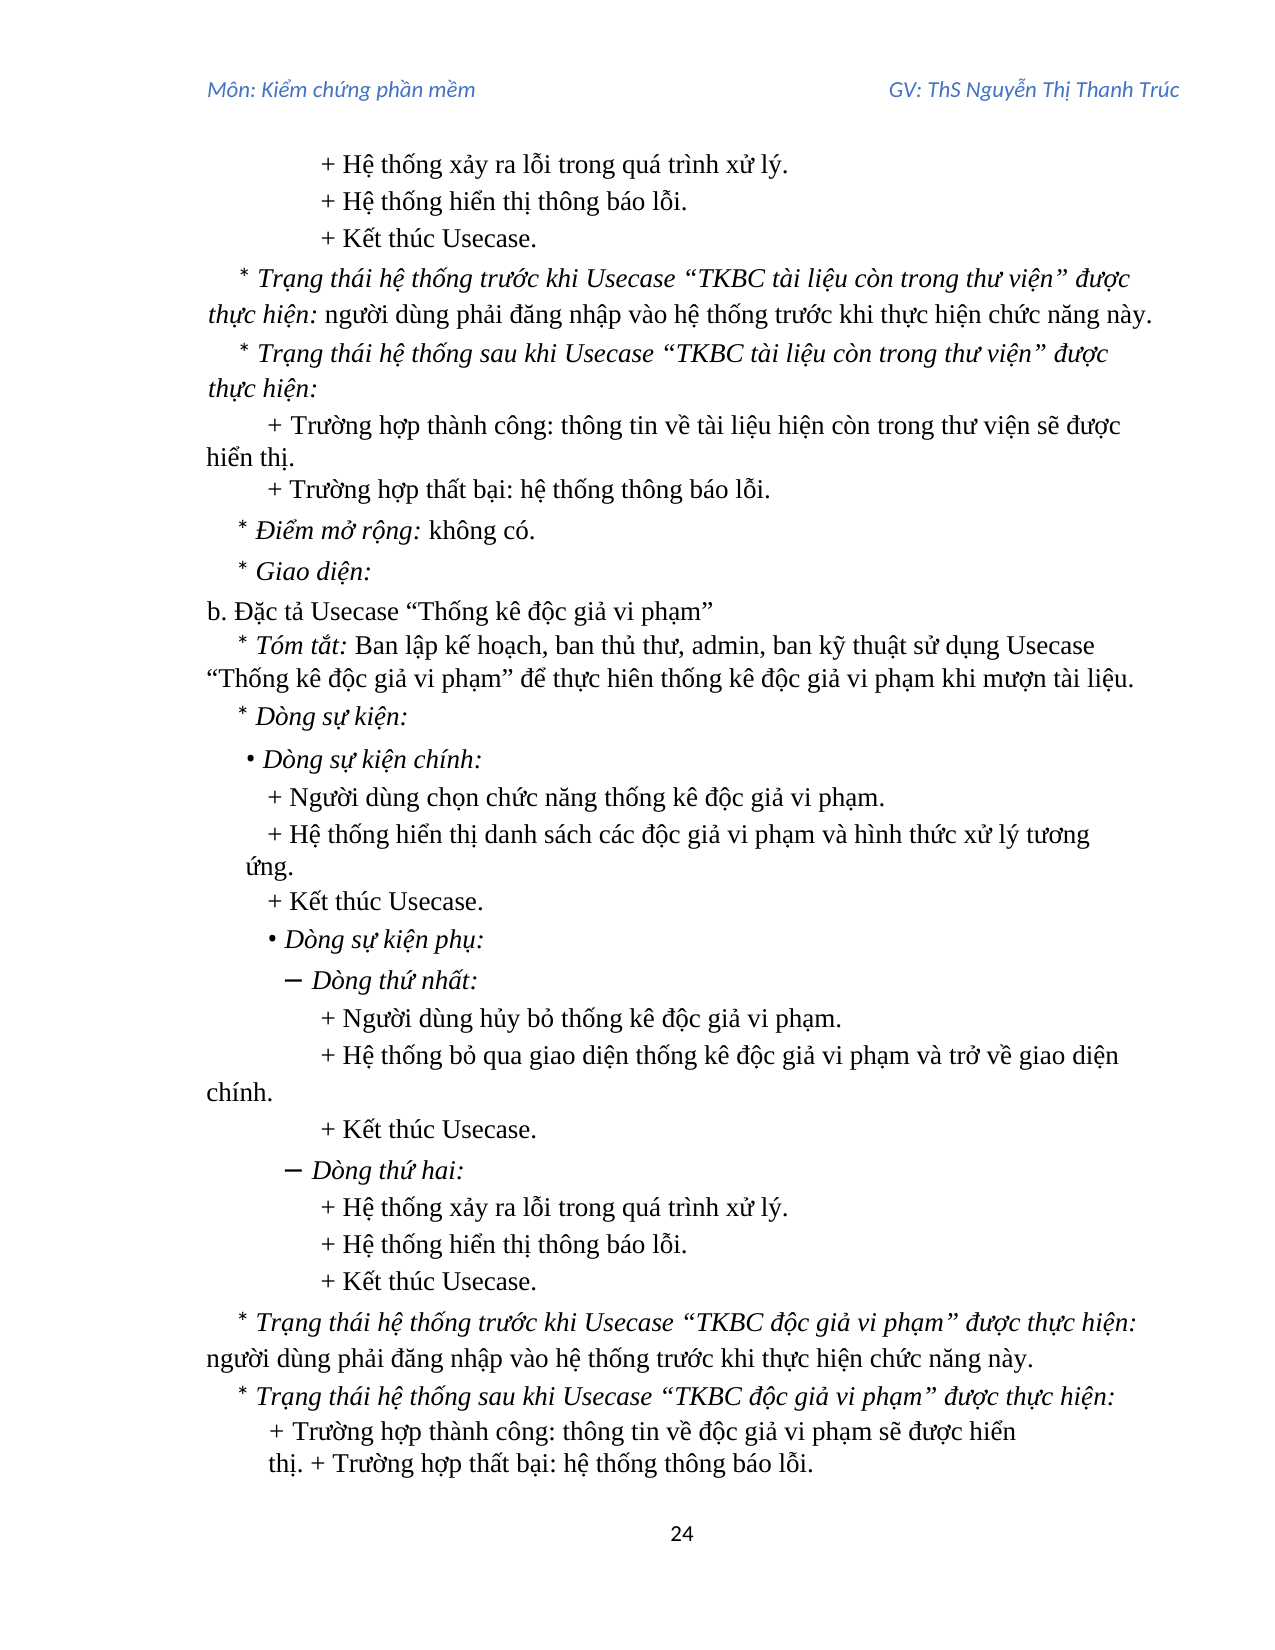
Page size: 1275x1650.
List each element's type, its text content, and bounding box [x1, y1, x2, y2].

subtitle b. Đặc tả Usecase “Thống kê độc giả vi phạm” [207, 595, 1157, 626]
text * Trạng thái hệ thống sau khi Usecase “TKBC độc giả vi phạm” được thực hiện: [236, 1379, 1157, 1412]
text * Giao diện: [236, 554, 1157, 587]
text * Điểm mở rộng: không có. [236, 513, 1157, 546]
text + Kết thúc Usecase. [320, 222, 1157, 253]
text người dùng phải đăng nhập vào hệ thống trước khi thực hiện chức năng này. [206, 1342, 1157, 1373]
text − Dòng thứ nhất: [245, 961, 1119, 998]
text + Hệ thống hiển thị danh sách các độc giả vi phạm và hình thức xử lý tương ứng. [245, 818, 1119, 881]
text + Hệ thống xảy ra lỗi trong quá trình xử lý. [320, 1191, 1157, 1222]
text + Hệ thống hiển thị thông báo lỗi. [320, 185, 1157, 216]
text + Kết thúc Usecase. [245, 885, 1119, 916]
text + Trường hợp thành công: thông tin về độc giả vi phạm sẽ được hiển thị. + Trường hợp thất bại: hệ thống thông báo lỗi. [267, 1415, 1048, 1478]
text + Kết thúc Usecase. [320, 1113, 1157, 1144]
text * Dòng sự kiện: [236, 699, 1157, 732]
text − Dòng thứ hai: [207, 1150, 1157, 1187]
text + Trường hợp thất bại: hệ thống thông báo lỗi. [267, 473, 1157, 504]
text • Dòng sự kiện chính: [245, 740, 1157, 777]
text + Hệ thống xảy ra lỗi trong quá trình xử lý. [320, 148, 1157, 179]
text * Tóm tắt: Ban lập kế hoạch, ban thủ thư, admin, ban kỹ thuật sử dụng Usecase “Thống kê độc giả vi phạm” để thực hiên thống kê độc giả vi phạm khi mượn tài liệu. [206, 628, 1157, 693]
text * Trạng thái hệ thống trước khi Usecase “TKBC tài liệu còn trong thư viện” được thực hiện: người dùng phải đăng nhập vào hệ thống trước khi thực hiện chức năng này. [208, 262, 1157, 329]
text + Người dùng chọn chức năng thống kê độc giả vi phạm. [267, 781, 1157, 812]
text + Trường hợp thành công: thông tin về tài liệu hiện còn trong thư viện sẽ được hiển thị. [206, 409, 1157, 472]
text * Trạng thái hệ thống trước khi Usecase “TKBC độc giả vi phạm” được thực hiện: [236, 1305, 1157, 1338]
text chính. [206, 1076, 1157, 1107]
text + Kết thúc Usecase. [320, 1265, 1157, 1296]
text + Hệ thống hiển thị thông báo lỗi. [320, 1228, 1157, 1259]
text * Trạng thái hệ thống sau khi Usecase “TKBC tài liệu còn trong thư viện” được thực hiện: [208, 336, 1157, 403]
text + Người dùng hủy bỏ thống kê độc giả vi phạm. [320, 1002, 1157, 1033]
text • Dòng sự kiện phụ: [245, 920, 1119, 957]
text + Hệ thống bỏ qua giao diện thống kê độc giả vi phạm và trở về giao diện [320, 1039, 1157, 1070]
